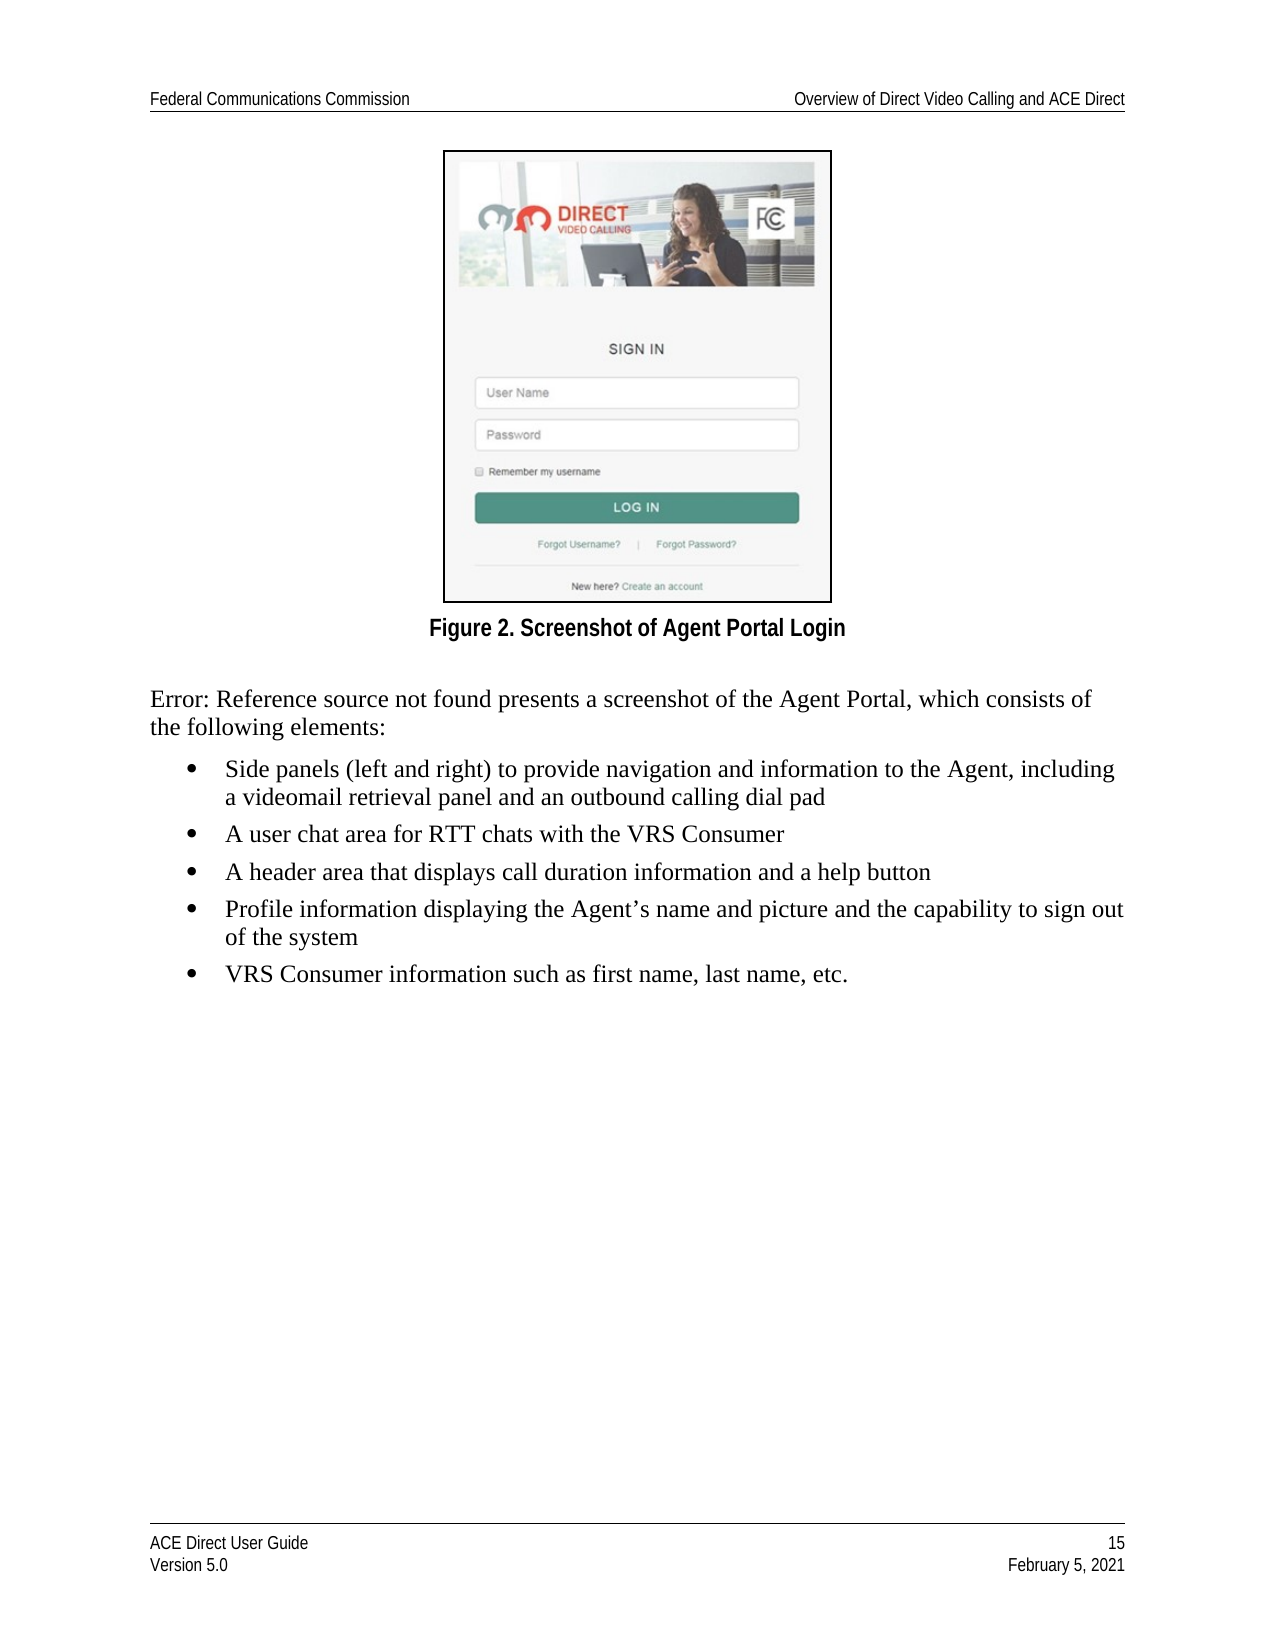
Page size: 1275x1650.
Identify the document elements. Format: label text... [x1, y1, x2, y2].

list VRS Consumer information such as first name, last name, etc. [187, 959, 1125, 988]
list Side panels (left and right) to provide navigation and information to the Agent, including a videomail retrieval panel and an outbound calling dial pad [187, 754, 1125, 811]
list Profile information displaying the Agent’s name and picture and the capability to sign out of the system [187, 894, 1125, 951]
list A header area that displays call duration information and a help button [187, 857, 1125, 885]
picture [445, 152, 830, 601]
list A user chat area for RTT chats with the VRS Consumer [187, 819, 1125, 848]
text Figure 2. Screenshot of Agent Portal Login [150, 613, 1125, 642]
